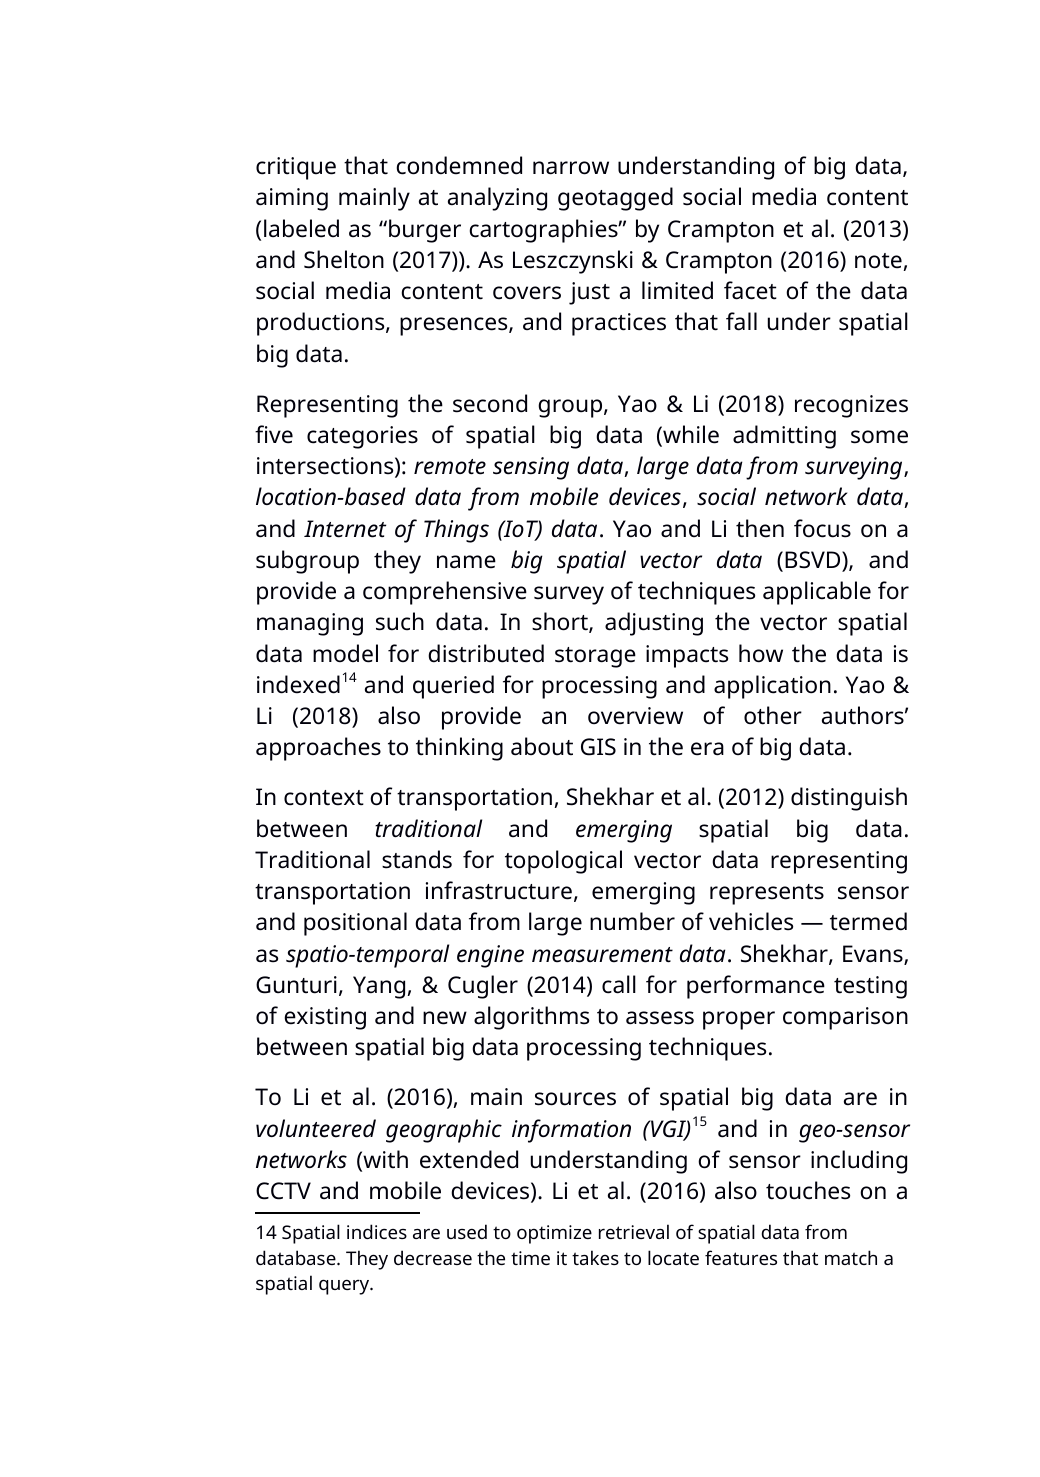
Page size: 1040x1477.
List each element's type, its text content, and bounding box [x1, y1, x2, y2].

text Representing the second group, Yao & Li (2018) recognizes five categories of spatial big data (while admitting some intersections): remote sensing data, large data from surveying, location-based data from mobile devices, social network data, and Internet of Things (IoT) data. Yao and Li then focus on a subgroup they name big spatial vector data (BSVD), and provide a comprehensive survey of techniques applicable for managing such data. In short, adjusting the vector spatial data model for distributed storage impacts how the data is indexed and queried for processing and application. Yao & Li (2018) also provide an overview of other authors’ approaches to thinking about GIS in the era of big data. [255, 387, 910, 762]
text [255, 150, 910, 369]
text In context of transportation, Shekhar et al. (2012) distinguish between traditional and emerging spatial big data. Traditional stands for topological vector data representing transportation infrastructure, emerging represents sensor and positional data from large number of vehicles — termed as spatio-temporal engine measurement data. Shekhar, Evans, Gunturi, Yang, & Cugler (2014) call for performance testing of existing and new algorithms to assess proper comparison between spatial big data processing techniques. [255, 781, 910, 1062]
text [255, 1081, 910, 1206]
